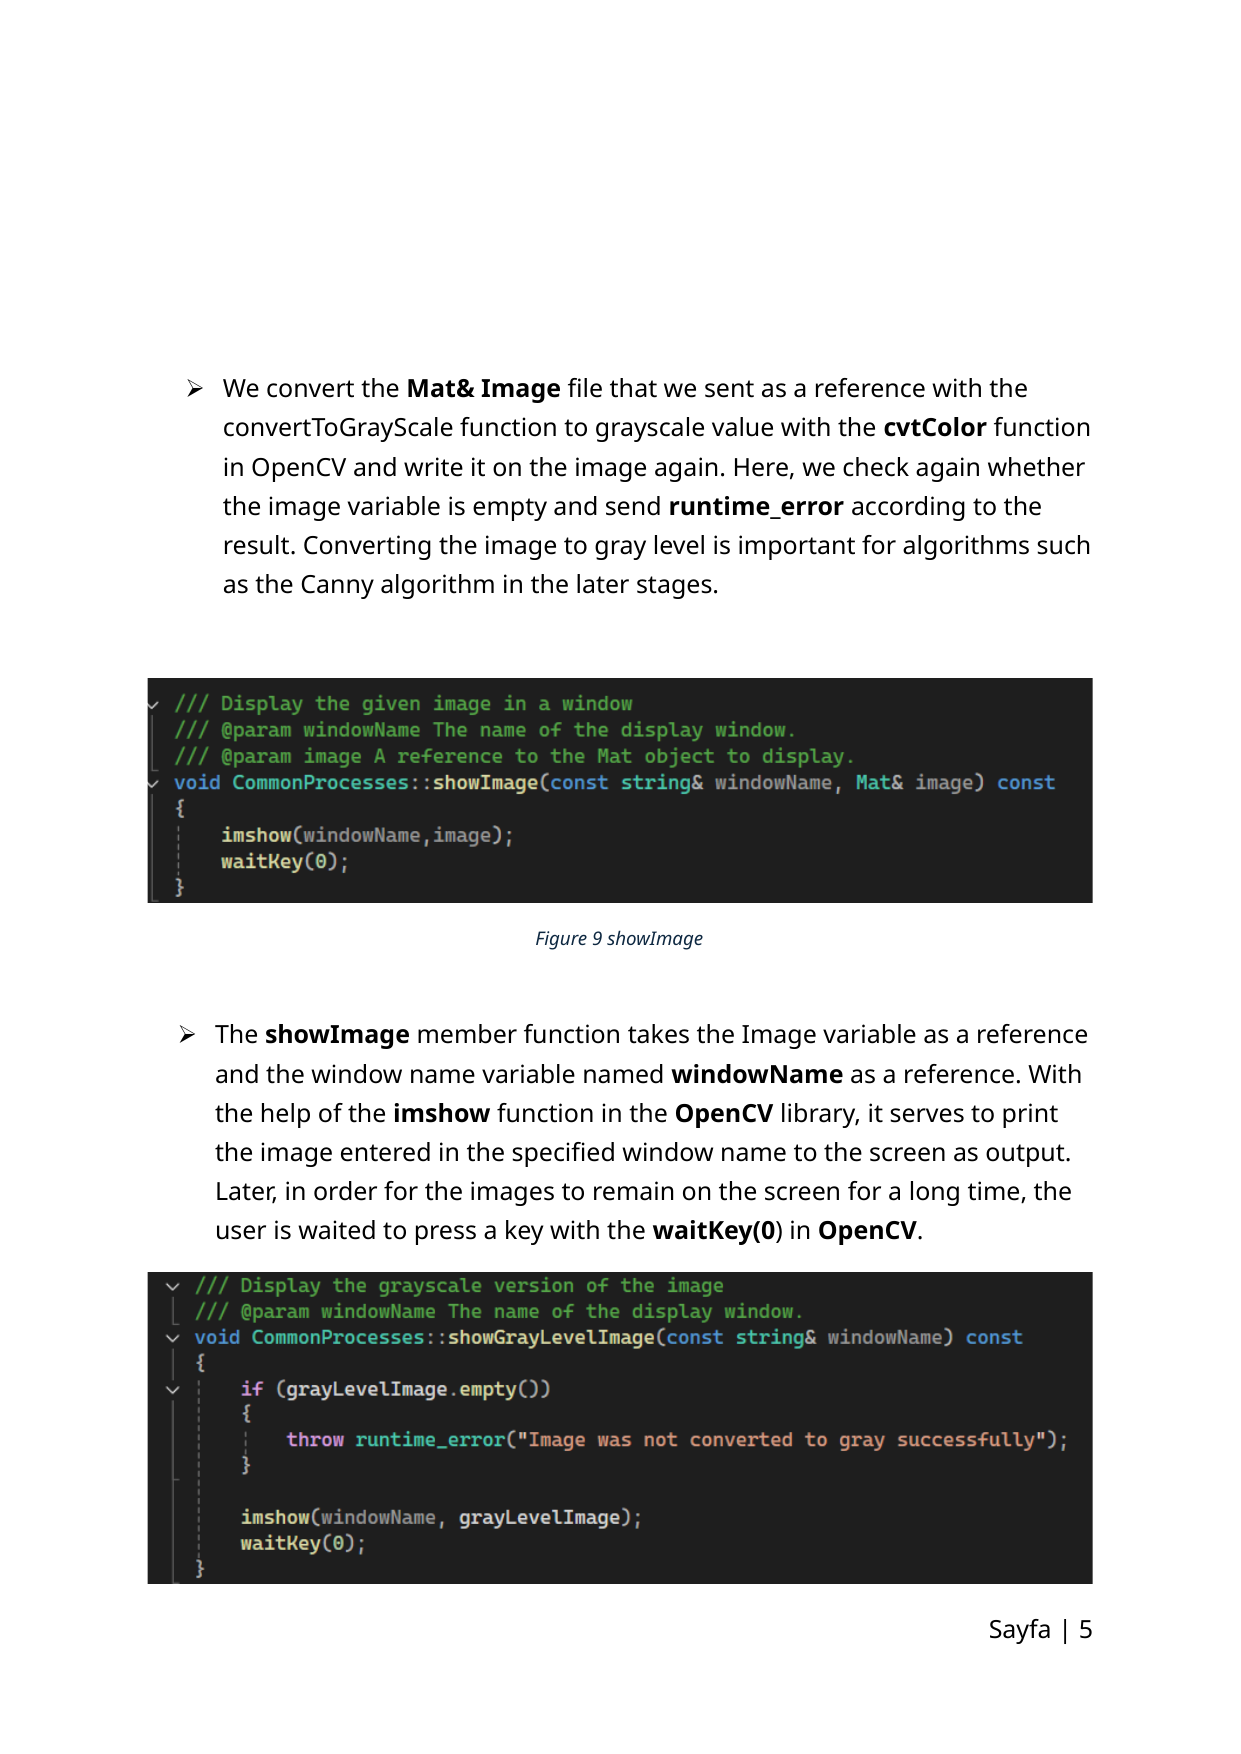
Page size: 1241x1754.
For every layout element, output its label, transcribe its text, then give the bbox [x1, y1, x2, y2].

list We convert the Mat& Image file that we sent as a reference with the convertToGrayScale function to grayscale value with the cvtColor function in OpenCV and write it on the image again. Here, we check again whether the image variable is empty and send runtime_error according to the result. Converting the image to gray level is important for algorithms such as the Canny algorithm in the later stages. [185, 371, 1093, 601]
picture [147, 678, 1093, 903]
picture [147, 1272, 1093, 1584]
list The showImage member function takes the Image variable as a reference and the window name variable named windowName as a reference. With the help of the imshow function in the OpenCV library, it serves to print the image entered in the specified window name to the screen as output. Later, in order for the images to remain on the screen for a long time, the user is waited to press a key with the waitKey(0) in OpenCV. [177, 1017, 1093, 1247]
